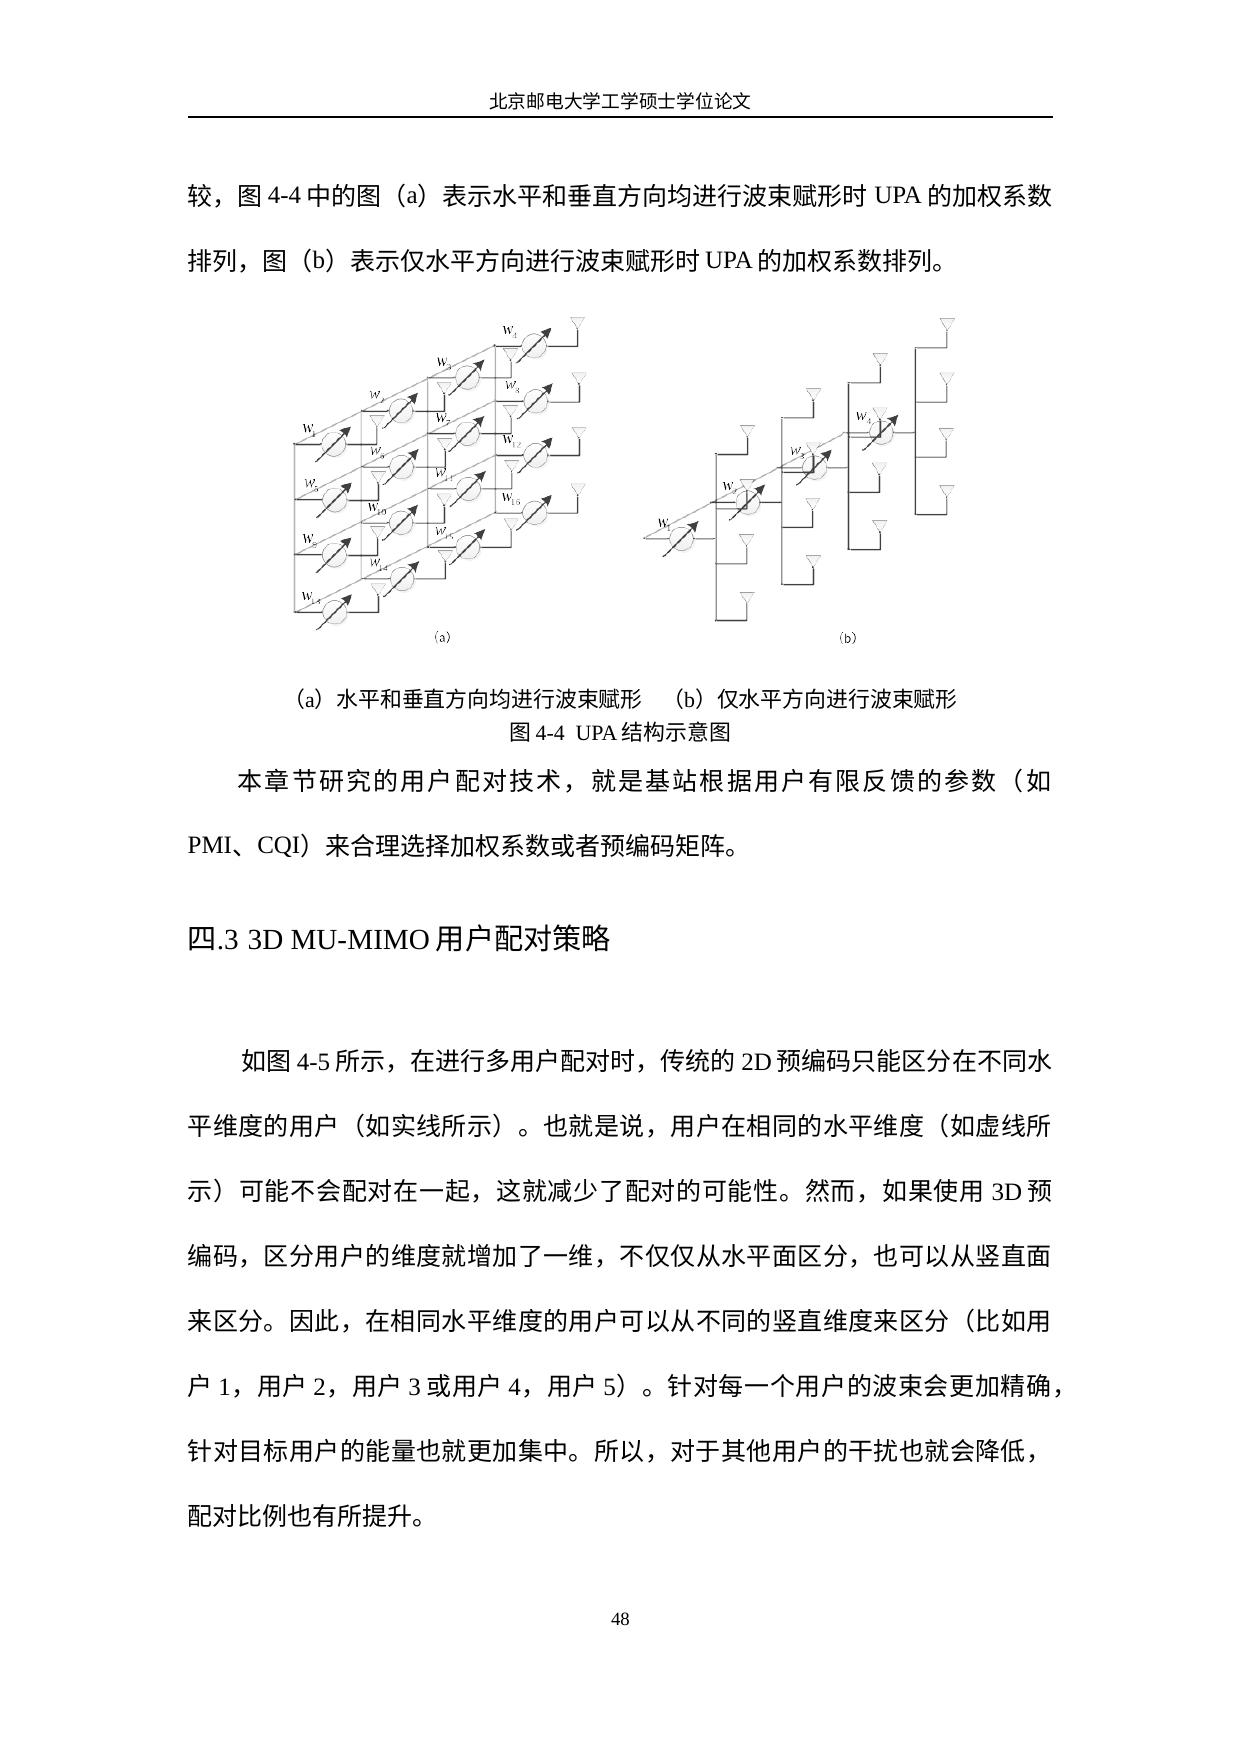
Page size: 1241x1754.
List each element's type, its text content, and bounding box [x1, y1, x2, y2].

text 本章节研究的用户配对技术，就是基站根据用户有限反馈的参数（如PMI、CQI）来合理选择加权系数或者预编码矩阵。 [187, 747, 1053, 877]
subtitle 3D MU-MIMO用户配对策略 [187, 904, 1053, 969]
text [187, 162, 1053, 292]
text 图4-4 UPA结构示意图 [187, 714, 1053, 747]
text 如图4-5所示，在进行多用户配对时，传统的2D预编码只能区分在不同水平维度的用户（如实线所示）。也就是说，用户在相同的水平维度（如虚线所示）可能不会配对在一起，这就减少了配对的可能性。然而，如果使用3D预编码，区分用户的维度就增加了一维，不仅仅从水平面区分，也可以从竖直面来区分。因此，在相同水平维度的用户可以从不同的竖直维度来区分（比如用户1，用户2，用户3或用户4，用户5）。针对每一个用户的波束会更加精确，针对目标用户的能量也就更加集中。所以，对于其他用户的干扰也就会降低，配对比例也有所提升。 [187, 1027, 1053, 1547]
text （a）水平和垂直方向均进行波束赋形 （b）仅水平方向进行波束赋形 [187, 682, 1053, 714]
